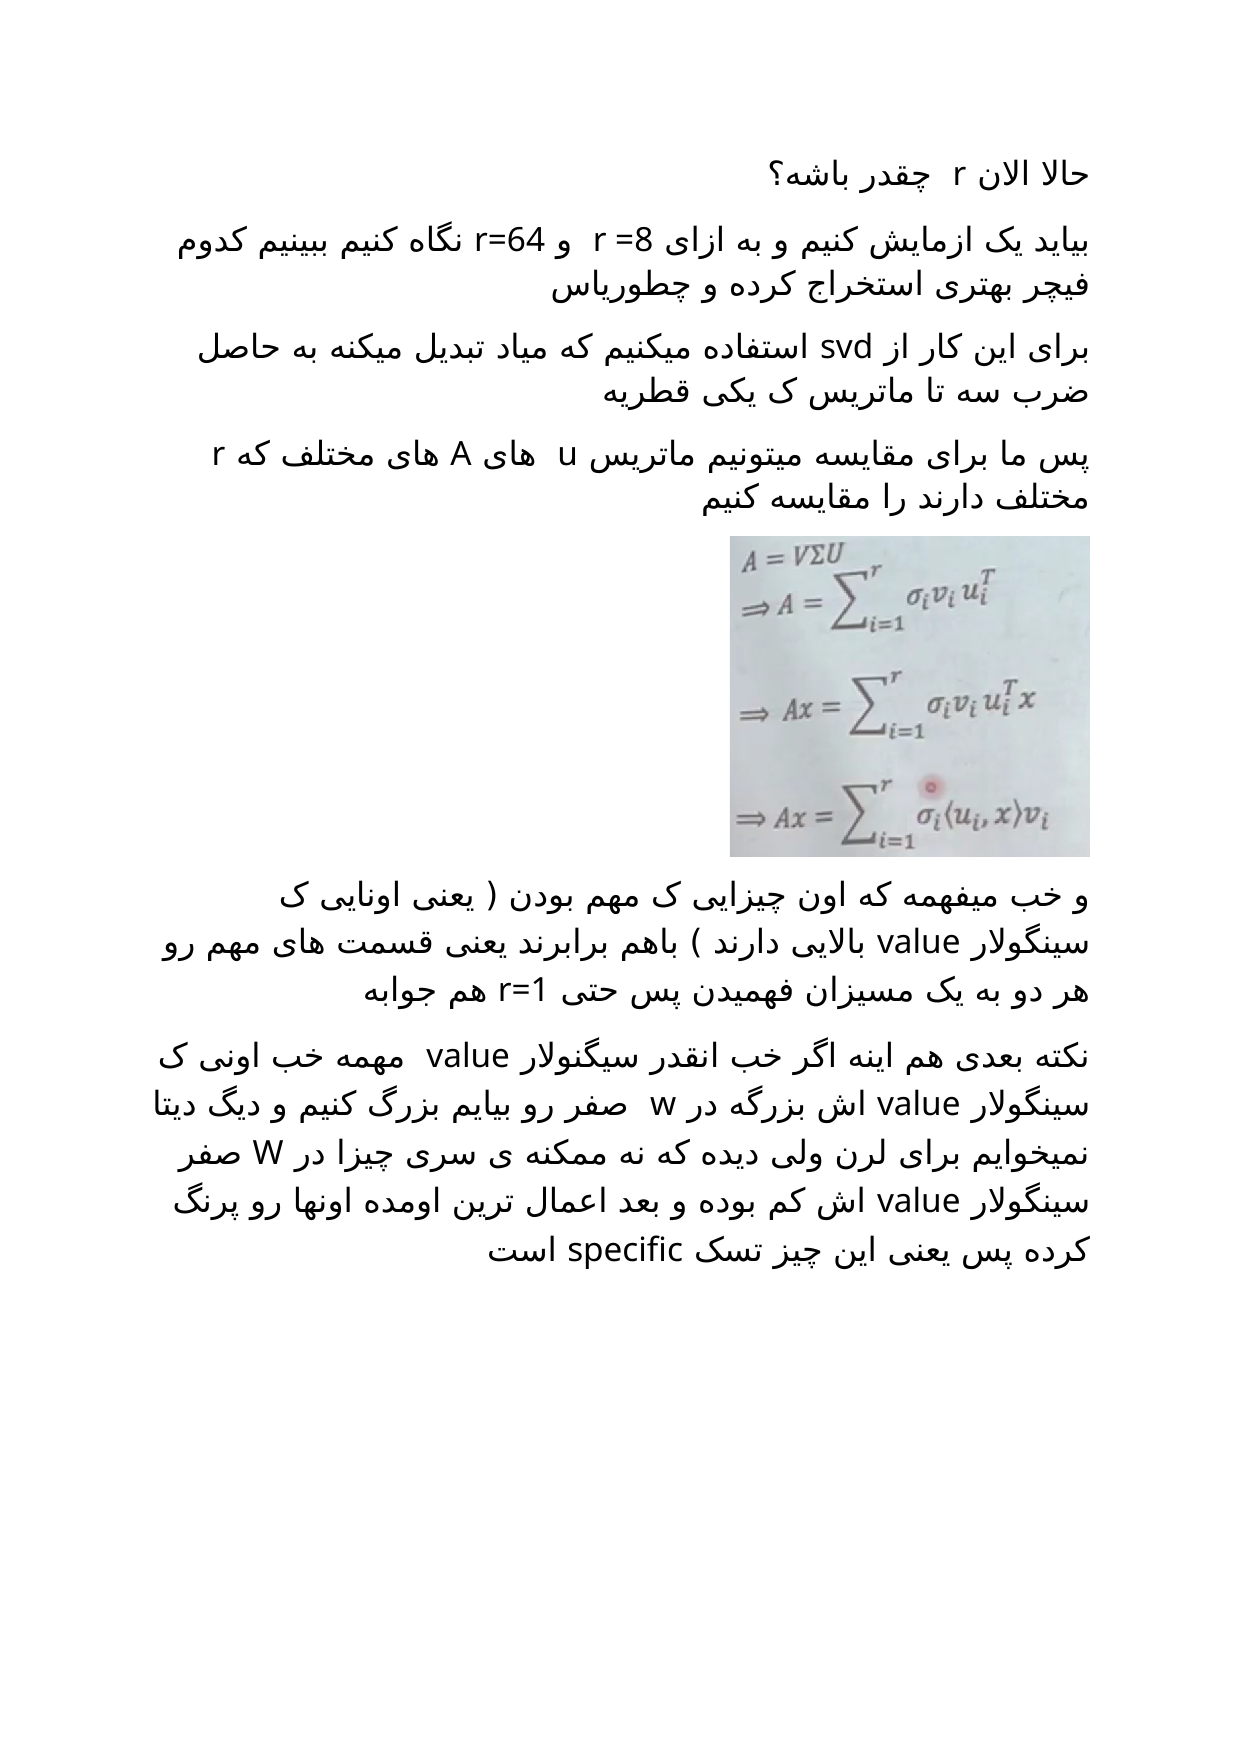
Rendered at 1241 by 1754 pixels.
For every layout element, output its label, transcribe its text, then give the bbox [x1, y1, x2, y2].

text نکته بعدی هم اینه اگر خب انقدر سیگنولار value مهمه خب اونی ک سینگولار value اش بزرگه در w صفر رو بیایم بزرگ کنیم و دیگ دیتا نمیخوایم برای لرن ولی دیده که نه ممکنه ی سری چیزا در W صفر سینگولار value اش کم بوده و بعد اعمال ترین اومده اونها رو پرنگ کرده پس یعنی این چیز تسک specific است [150, 1032, 1090, 1271]
picture [729, 536, 1090, 857]
text برای این کار از svd استفاده میکنیم که میاد تبدیل میکنه به حاصل ضرب سه تا ماتریس ک یکی قطریه [150, 323, 1090, 410]
text بیاید یک ازمایش کنیم و به ازای r =8 و r=64 نگاه کنیم ببینیم کدوم فیچر بهتری استخراج کرده و چطوریاس [150, 216, 1090, 303]
text و خب میفهمه که اون چیزایی ک مهم بودن ( یعنی اونایی ک سینگولار value بالایی دارند ) باهم برابرند یعنی قسمت های مهم رو هر دو به یک مسیزان فهمیدن پس حتی r=1 هم جوابه [150, 876, 1090, 1011]
text پس ما برای مقایسه میتونیم ماتریس u های A های مختلف که r مختلف دارند را مقایسه کنیم [150, 429, 1090, 517]
text حالا الان r چقدر باشه؟ [150, 150, 1090, 195]
